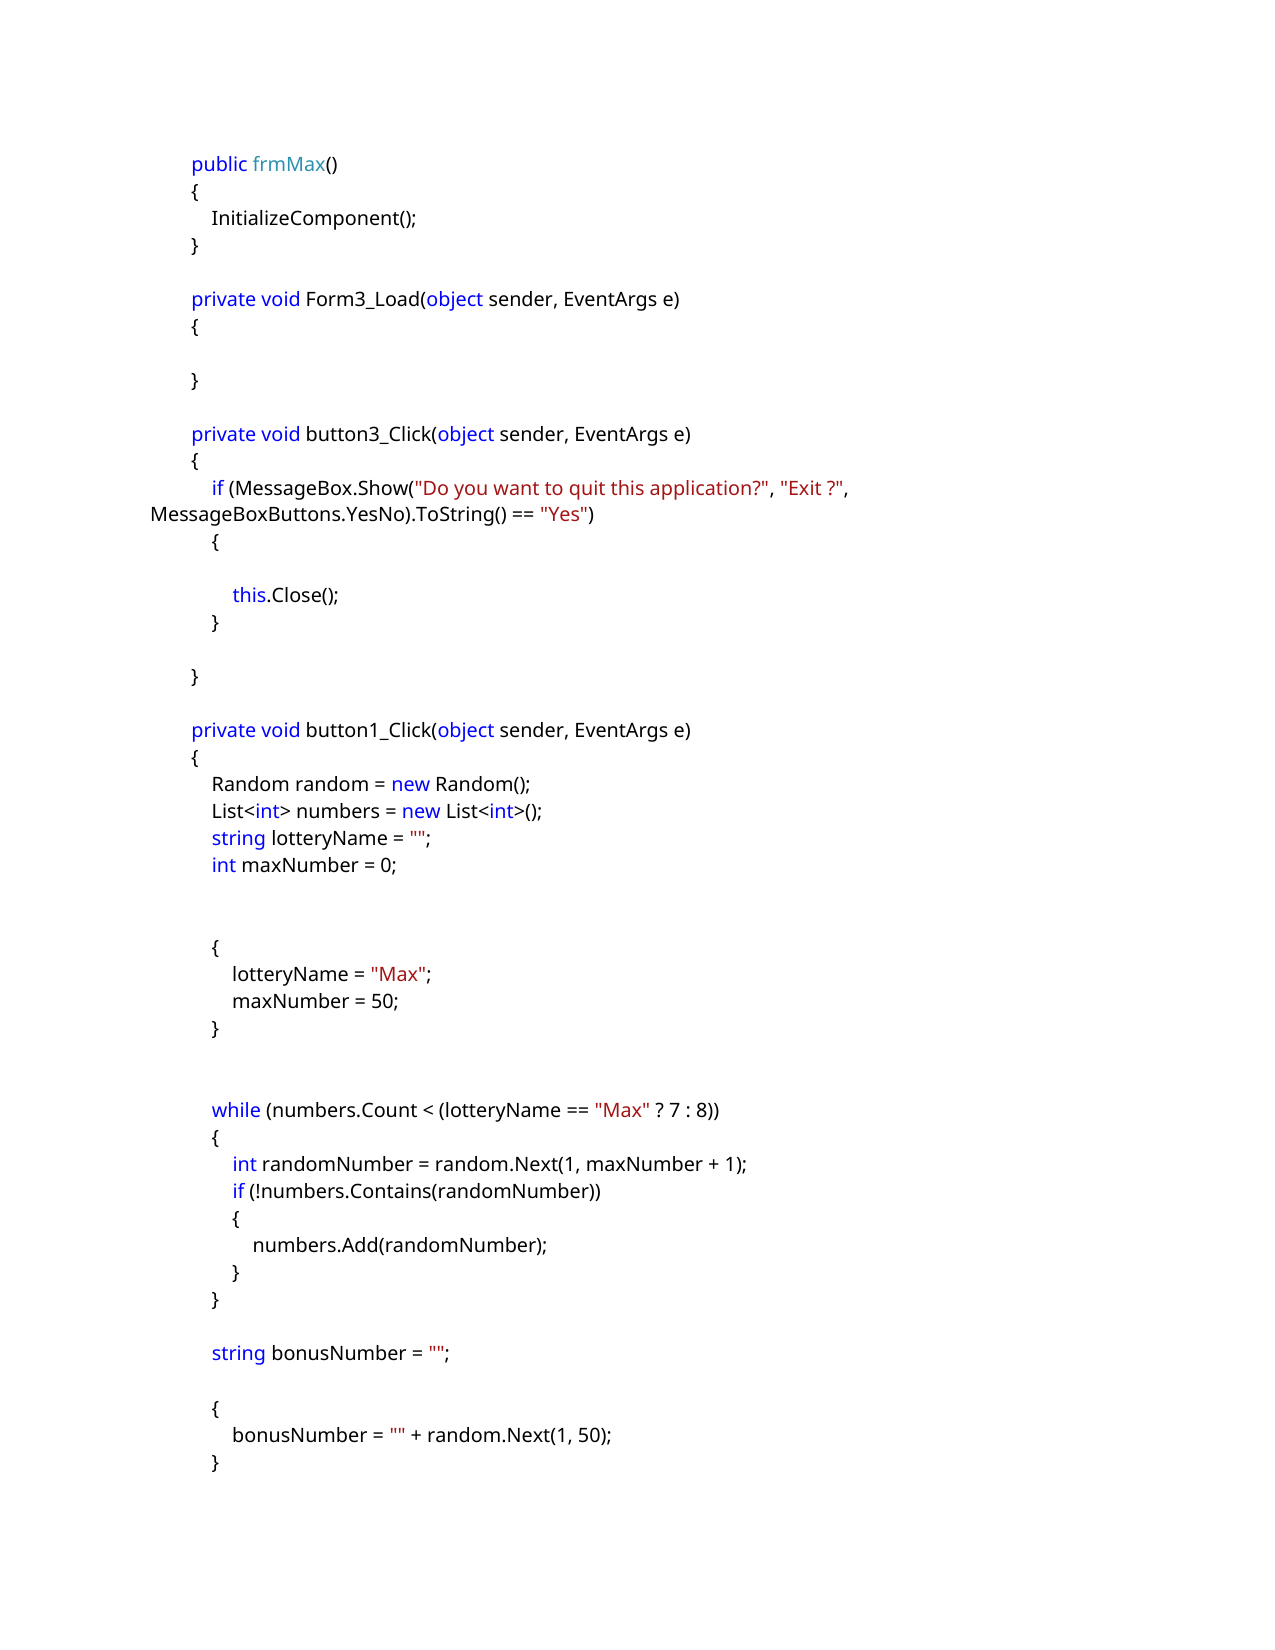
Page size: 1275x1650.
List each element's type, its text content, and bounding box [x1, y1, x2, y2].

text int randomNumber = random.Next(1, maxNumber + 1); [150, 1150, 1125, 1177]
text } [150, 1014, 1125, 1041]
text this.Close(); [150, 582, 1125, 609]
text } [150, 609, 1125, 636]
text } [150, 1448, 1125, 1475]
text { [150, 447, 1125, 474]
text lotteryName = "Max"; [150, 960, 1125, 987]
text { [150, 743, 1125, 771]
text { [150, 933, 1125, 960]
text public frmMax() [150, 150, 1125, 177]
text private void Form3_Load(object sender, EventArgs e) [150, 285, 1125, 312]
text } [150, 366, 1125, 393]
text { [150, 177, 1125, 204]
text maxNumber = 50; [150, 987, 1125, 1014]
text } [150, 231, 1125, 258]
text List<int> numbers = new List<int>(); [150, 797, 1125, 824]
text Random random = new Random(); [150, 771, 1125, 797]
text int maxNumber = 0; [150, 851, 1125, 878]
text } [150, 1258, 1125, 1285]
text { [150, 1123, 1125, 1150]
text if (!numbers.Contains(randomNumber)) [150, 1177, 1125, 1204]
text private void button1_Click(object sender, EventArgs e) [150, 717, 1125, 743]
text if (MessageBox.Show("Do you want to quit this application?", "Exit ?", MessageBoxButtons.YesNo).ToString() == "Yes") [150, 474, 1125, 528]
text private void button3_Click(object sender, EventArgs e) [150, 420, 1125, 447]
text bonusNumber = "" + random.Next(1, 50); [150, 1421, 1125, 1448]
text while (numbers.Count < (lotteryName == "Max" ? 7 : 8)) [150, 1096, 1125, 1123]
text } [150, 663, 1125, 689]
text InitializeComponent(); [150, 204, 1125, 231]
text { [150, 528, 1125, 555]
text string bonusNumber = ""; [150, 1339, 1125, 1366]
text { [150, 312, 1125, 339]
text { [150, 1204, 1125, 1231]
text } [150, 1285, 1125, 1312]
text string lotteryName = ""; [150, 824, 1125, 851]
text { [150, 1394, 1125, 1421]
text numbers.Add(randomNumber); [150, 1231, 1125, 1258]
